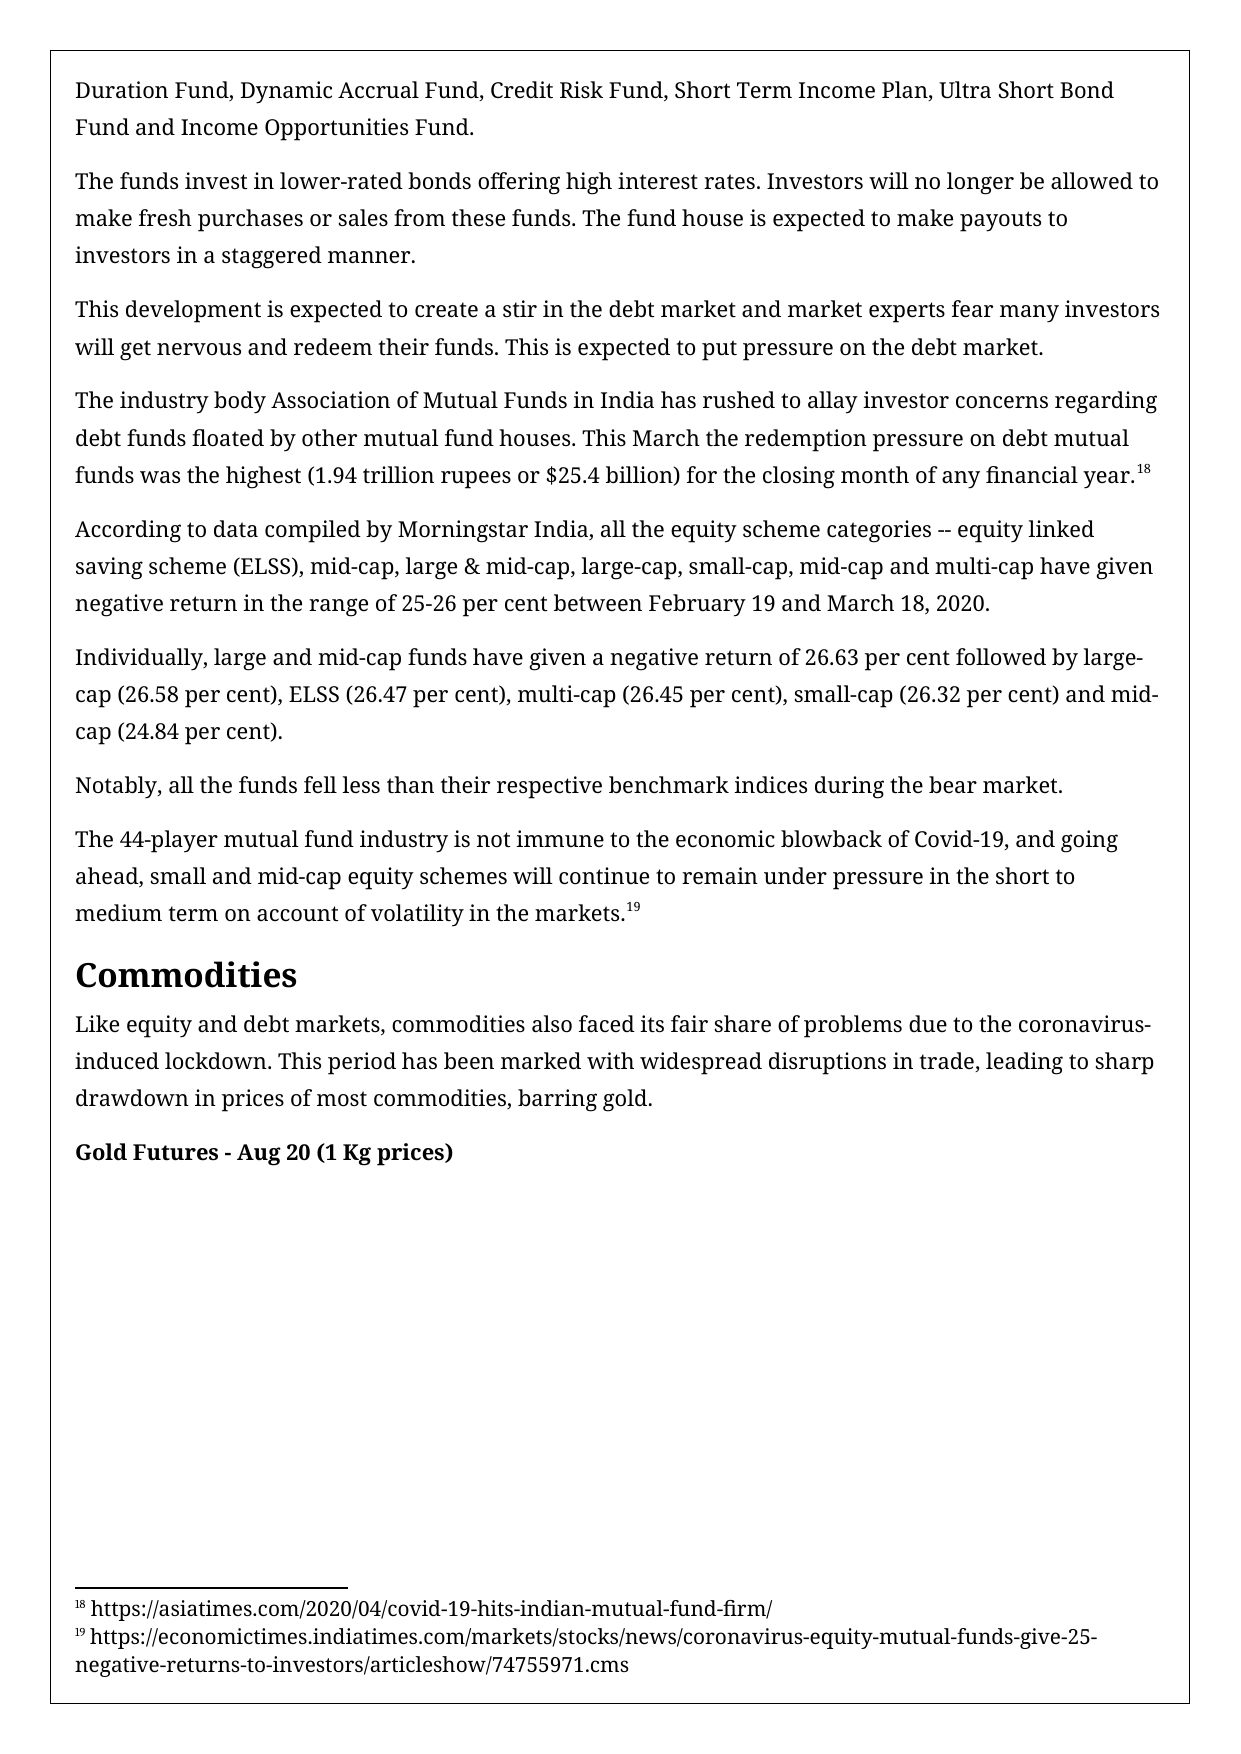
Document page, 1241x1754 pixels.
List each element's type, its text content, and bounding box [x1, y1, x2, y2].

text Notably, all the funds fell less than their respective benchmark indices during the bear market. [75, 770, 1165, 800]
text Individually, large and mid-cap funds have given a negative return of 26.63 per cent followed by large-cap (26.58 per cent), ELSS (26.47 per cent), multi-cap (26.45 per cent), small-cap (26.32 per cent) and mid-cap (24.84 per cent). [75, 642, 1165, 746]
text According to data compiled by Morningstar India, all the equity scheme categories -- equity linked saving scheme (ELSS), mid-cap, large & mid-cap, large-cap, small-cap, mid-cap and multi-cap have given negative return in the range of 25-26 per cent between February 19 and March 18, 2020. [75, 513, 1165, 618]
text Like equity and debt markets, commodities also faced its fair share of problems due to the coronavirus-induced lockdown. This period has been marked with widespread disruptions in trade, leading to sharp drawdown in prices of most commodities, barring gold. [75, 1009, 1165, 1113]
text This development is expected to create a stir in the debt market and market experts fear many investors will get nervous and redeem their funds. This is expected to put pressure on the debt market. [75, 294, 1165, 361]
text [75, 75, 1165, 142]
text Commodities [75, 952, 1165, 997]
text The industry body Association of Mutual Funds in India has rushed to allay investor concerns regarding debt funds floated by other mutual fund houses. This March the redemption pressure on debt mutual funds was the highest (1.94 trillion rupees or $25.4 billion) for the closing month of any financial year. [75, 385, 1165, 489]
text The funds invest in lower-rated bonds offering high interest rates. Investors will no longer be allowed to make fresh purchases or sales from these funds. The fund house is expected to make payouts to investors in a staggered manner. [75, 166, 1165, 270]
text Gold Futures - Aug 20 (1 Kg prices) [75, 1137, 1165, 1167]
text The 44-player mutual fund industry is not immune to the economic blowback of Covid-19, and going ahead, small and mid-cap equity schemes will continue to remain under pressure in the short to medium term on account of volatility in the markets. [75, 824, 1165, 928]
